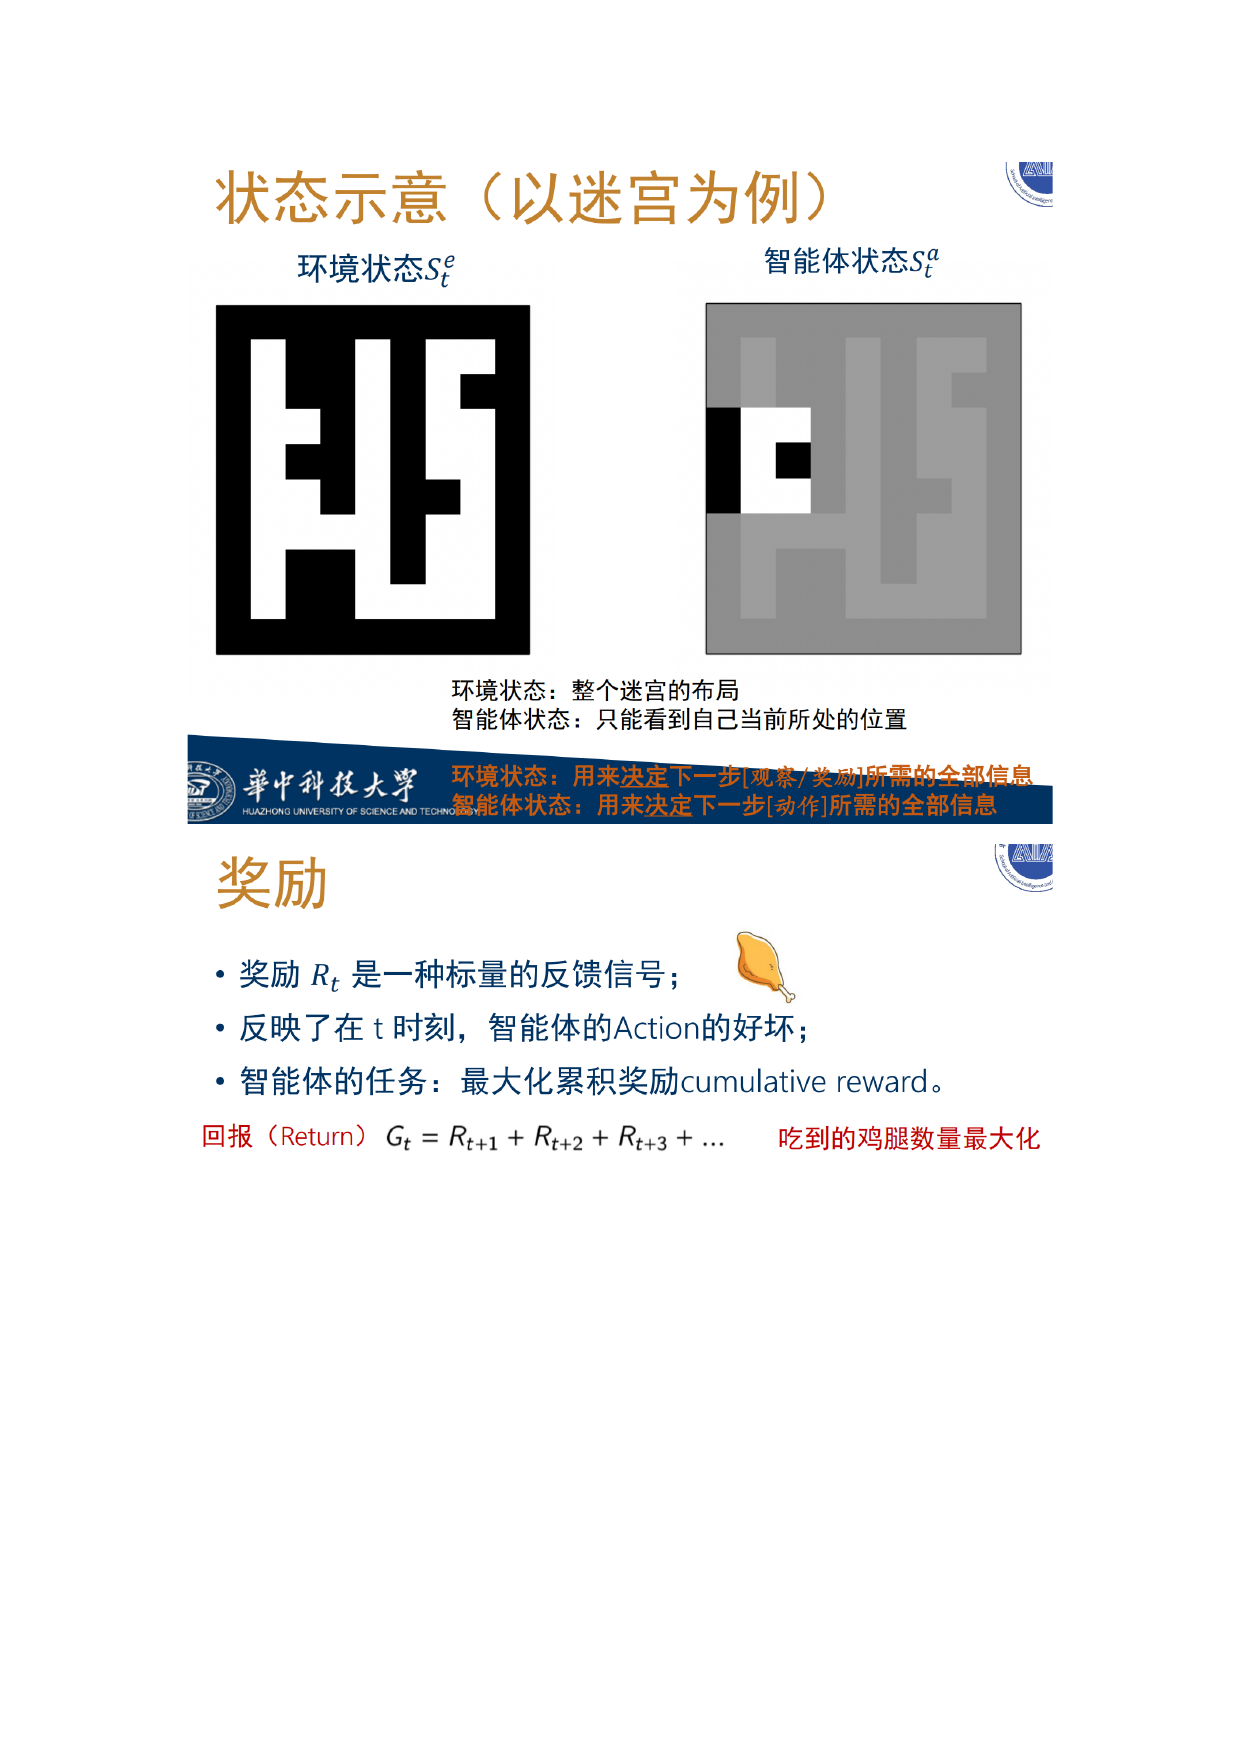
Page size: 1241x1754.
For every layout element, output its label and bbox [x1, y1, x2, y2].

picture [187, 844, 1053, 1179]
picture [187, 162, 1053, 824]
